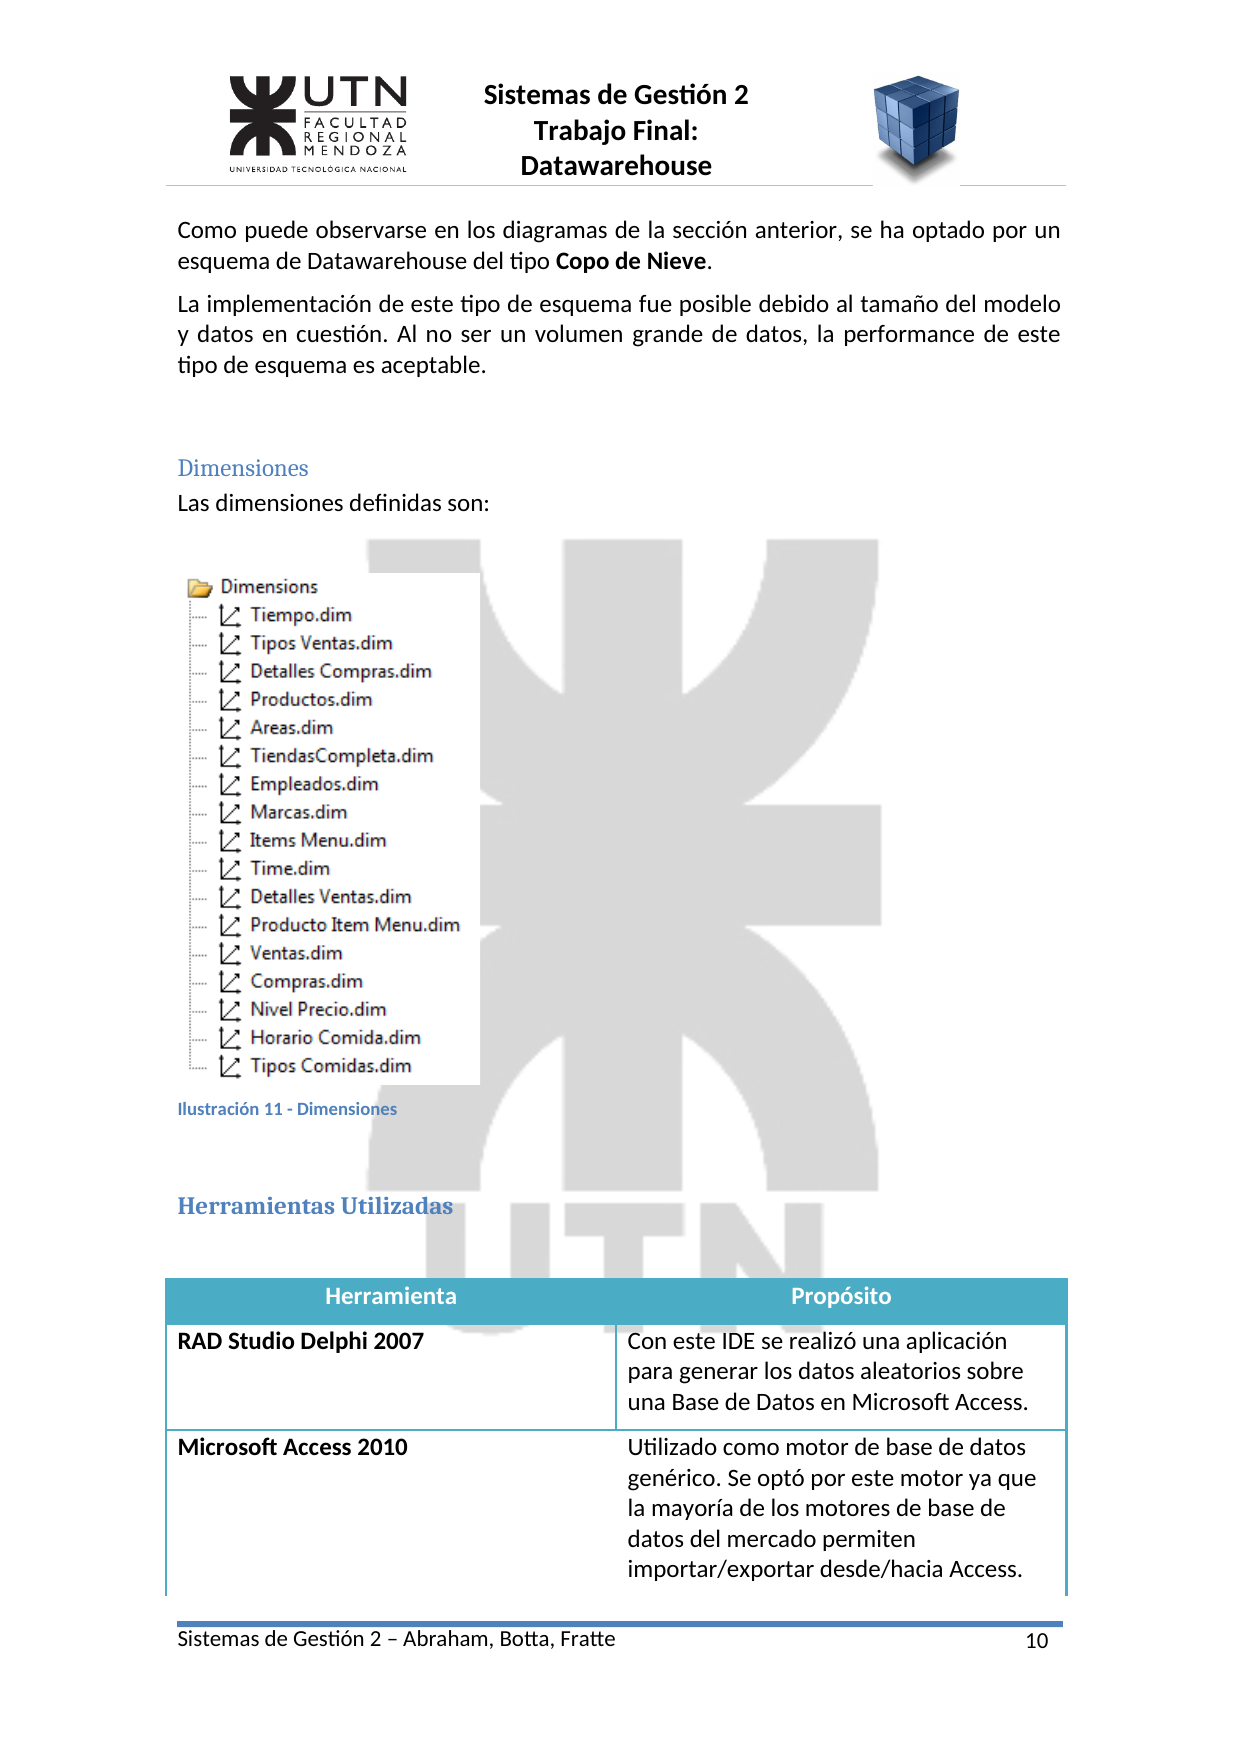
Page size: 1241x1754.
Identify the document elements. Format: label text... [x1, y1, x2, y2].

table_cell Microsoft Access 2010 [167, 1431, 616, 1596]
table_cell Con este IDE se realizó una aplicación para generar los datos aleatorios sobre una Base de Datos en Microsoft Access. [617, 1325, 1065, 1429]
subtitle Herramientas Utilizadas [177, 1192, 1063, 1221]
subtitle Dimensiones [177, 454, 1063, 483]
text Como puede observarse en los diagramas de la sección anterior, se ha optado por un esquema de Datawarehouse del tipo Copo de Nieve. [177, 214, 1063, 275]
table_header Propósito [616, 1280, 1065, 1323]
text La implementación de este tipo de esquema fue posible debido al tamaño del modelo y datos en cuestión. Al no ser un volumen grande de datos, la performance de este tipo de esquema es aceptable. [177, 288, 1063, 379]
text Las dimensiones definidas son: [177, 487, 1063, 518]
picture [872, 73, 960, 186]
picture [223, 73, 409, 179]
picture [177, 573, 481, 1085]
table_cell Utilizado como motor de base de datos genérico. Se optó por este motor ya que la mayoría de los motores de base de datos del mercado permiten importar/exportar desde/hacia Access. [616, 1431, 1065, 1596]
table_header Herramienta [167, 1280, 616, 1323]
table_cell RAD Studio Delphi 2007 [167, 1325, 615, 1429]
